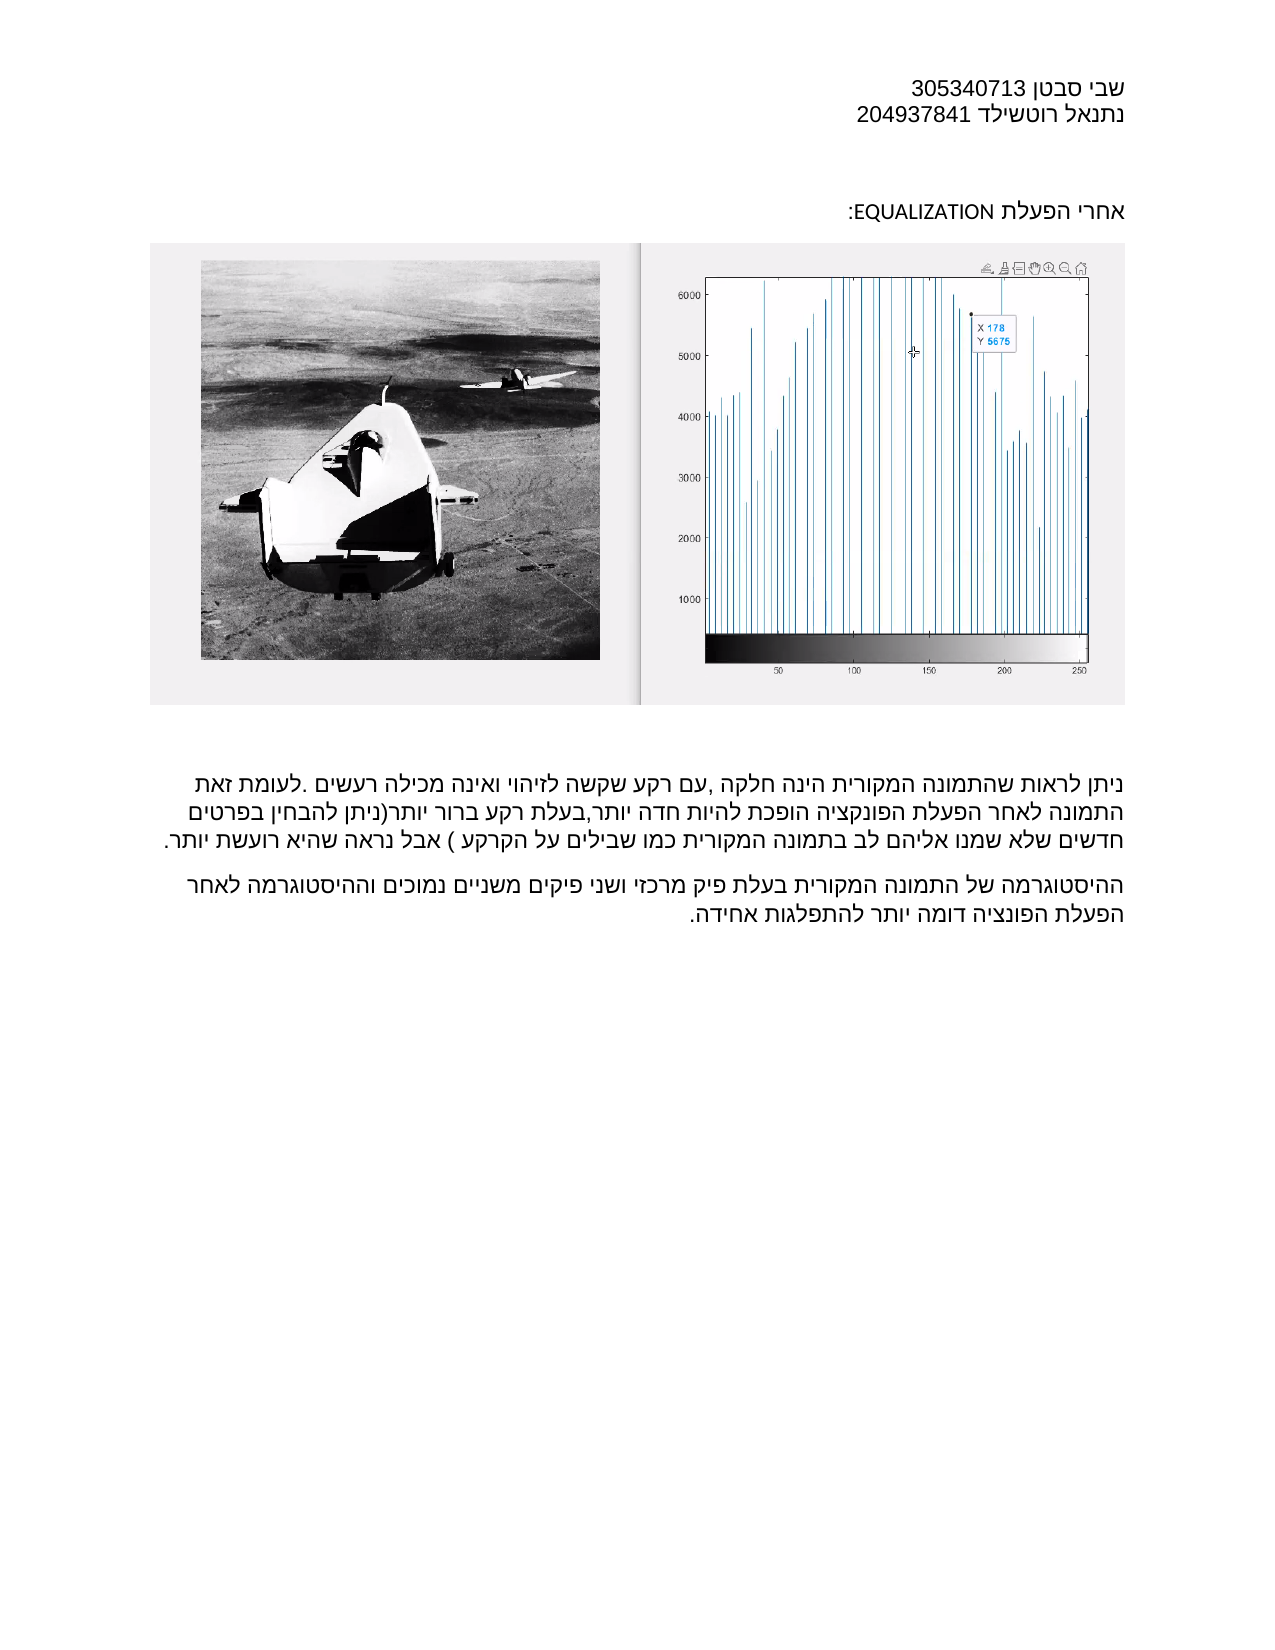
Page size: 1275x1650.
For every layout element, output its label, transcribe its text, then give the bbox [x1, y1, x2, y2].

picture [150, 243, 1125, 705]
text אחרי הפעלת EQUALIZATION: [150, 197, 1125, 225]
text ההיסטוגרמה של התמונה המקורית בעלת פיק מרכזי ושני פיקים משניים נמוכים וההיסטוגרמה לאחר הפעלת הפונציה דומה יותר להתפלגות אחידה. [150, 872, 1125, 927]
text ניתן לראות שהתמונה המקורית הינה חלקה ,עם רקע שקשה לזיהוי ואינה מכילה רעשים .לעומת זאת התמונה לאחר הפעלת הפונקציה הופכת להיות חדה יותר,בעלת רקע ברור יותר(ניתן להבחין בפרטים חדשים שלא שמנו אליהם לב בתמונה המקורית כמו שבילים על הקרקע ) אבל נראה שהיא רועשת יותר. [150, 771, 1125, 854]
